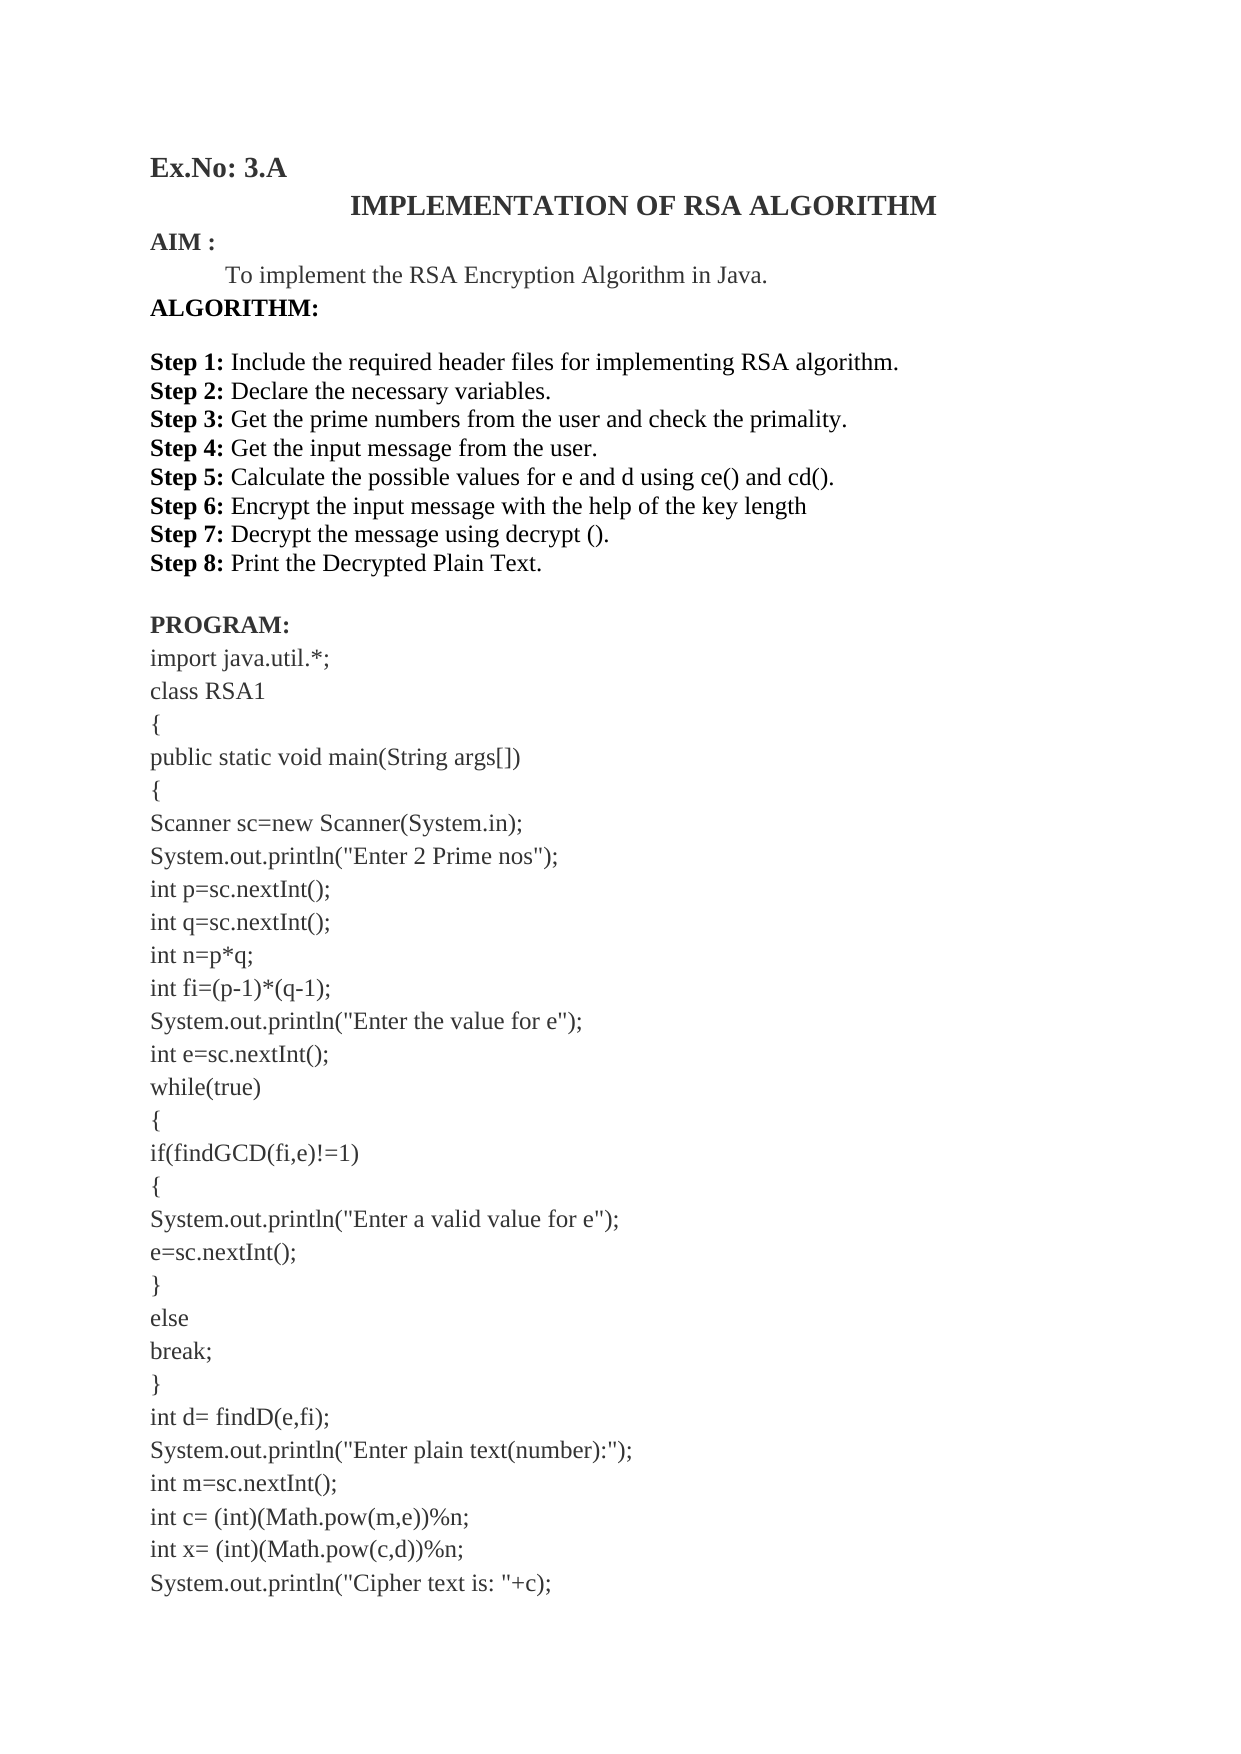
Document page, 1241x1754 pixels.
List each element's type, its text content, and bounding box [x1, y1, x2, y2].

text import java.util.*; [150, 643, 1137, 672]
text while(true) [150, 1072, 1137, 1101]
text int e=sc.nextInt(); [150, 1039, 1137, 1068]
text System.out.println("Cipher text is: "+c); [150, 1568, 1137, 1596]
text int x= (int)(Math.pow(c,d))%n; [150, 1534, 1137, 1563]
text Step 1: Include the required header files for implementing RSA algorithm. [150, 347, 1137, 376]
text Step 7: Decrypt the message using decrypt (). [150, 519, 1137, 548]
text if(findGCD(fi,e)!=1) [150, 1138, 1137, 1167]
text To implement the RSA Encryption Algorithm in Java. [150, 260, 1137, 289]
text int n=p*q; [150, 940, 1137, 969]
text int q=sc.nextInt(); [150, 907, 1137, 936]
text Step 6: Encrypt the input message with the help of the key length [150, 491, 1137, 519]
text { [150, 709, 1137, 738]
text Step 2: Declare the necessary variables. [150, 376, 1137, 404]
text int c= (int)(Math.pow(m,e))%n; [150, 1502, 1137, 1530]
text class RSA1 [150, 676, 1137, 705]
text Ex.No: 3.A [150, 150, 1137, 183]
text IMPLEMENTATION OF RSA ALGORITHM [150, 188, 1137, 222]
text Step 8: Print the Decrypted Plain Text. [150, 548, 1137, 577]
text { [150, 1171, 1137, 1200]
text { [150, 1105, 1137, 1134]
text PROGRAM: [150, 610, 1137, 639]
text System.out.println("Enter a valid value for e"); [150, 1204, 1137, 1233]
text Step 3: Get the prime numbers from the user and check the primality. [150, 404, 1137, 433]
text int fi=(p-1)*(q-1); [150, 973, 1137, 1002]
text break; [150, 1336, 1137, 1365]
text } [150, 1270, 1137, 1299]
text System.out.println("Enter plain text(number):"); [150, 1436, 1137, 1464]
text Scanner sc=new Scanner(System.in); [150, 808, 1137, 837]
text public static void main(String args[]) [150, 742, 1137, 771]
text ALGORITHM: [150, 293, 1137, 322]
text e=sc.nextInt(); [150, 1237, 1137, 1266]
text int p=sc.nextInt(); [150, 874, 1137, 903]
text int m=sc.nextInt(); [150, 1468, 1137, 1497]
text System.out.println("Enter 2 Prime nos"); [150, 841, 1137, 870]
text Step 4: Get the input message from the user. [150, 433, 1137, 462]
text Step 5: Calculate the possible values for e and d using ce() and cd(). [150, 462, 1137, 491]
text { [150, 775, 1137, 804]
text AIM : [150, 227, 1137, 256]
text } [150, 1369, 1137, 1398]
text else [150, 1303, 1137, 1332]
text int d= findD(e,fi); [150, 1402, 1137, 1431]
text System.out.println("Enter the value for e"); [150, 1006, 1137, 1035]
